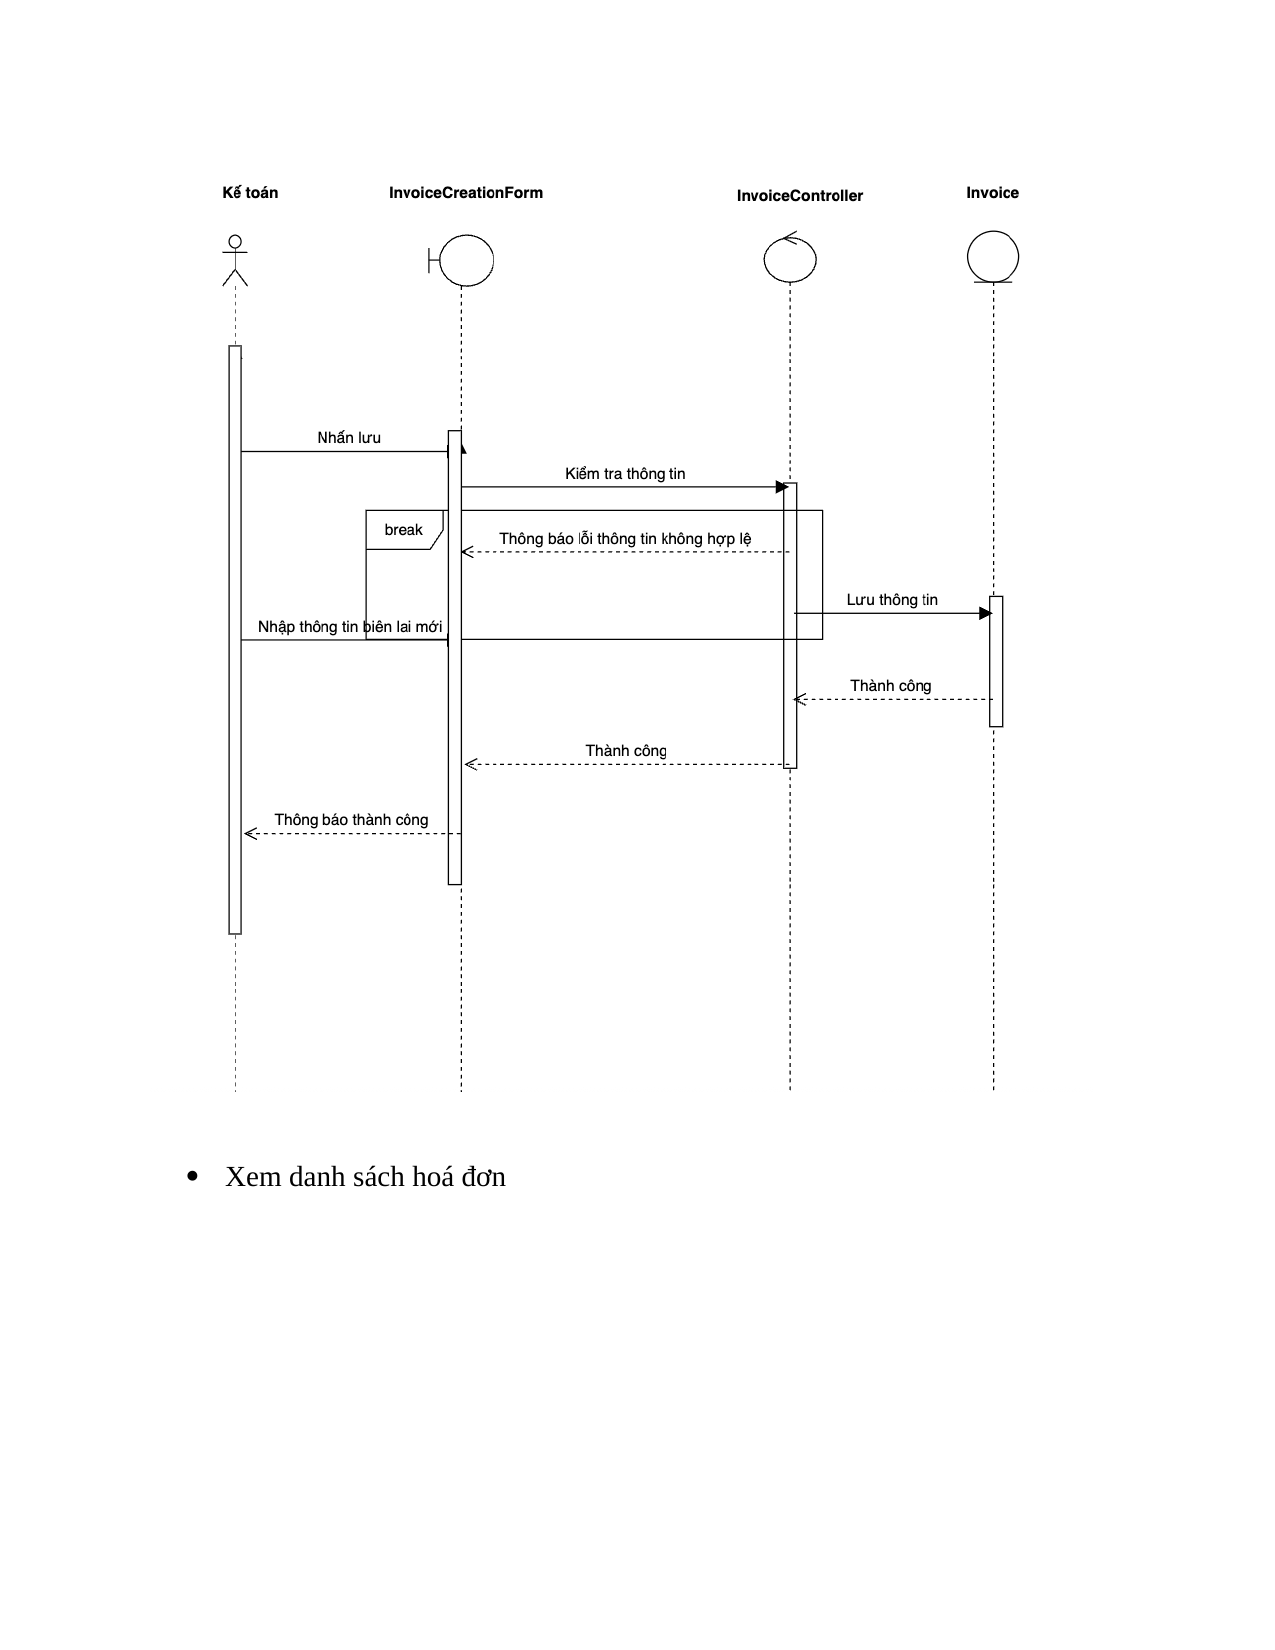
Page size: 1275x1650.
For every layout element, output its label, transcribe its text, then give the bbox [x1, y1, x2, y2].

picture [150, 150, 1095, 1092]
list Xem danh sách hoá đơn [187, 1159, 1125, 1193]
